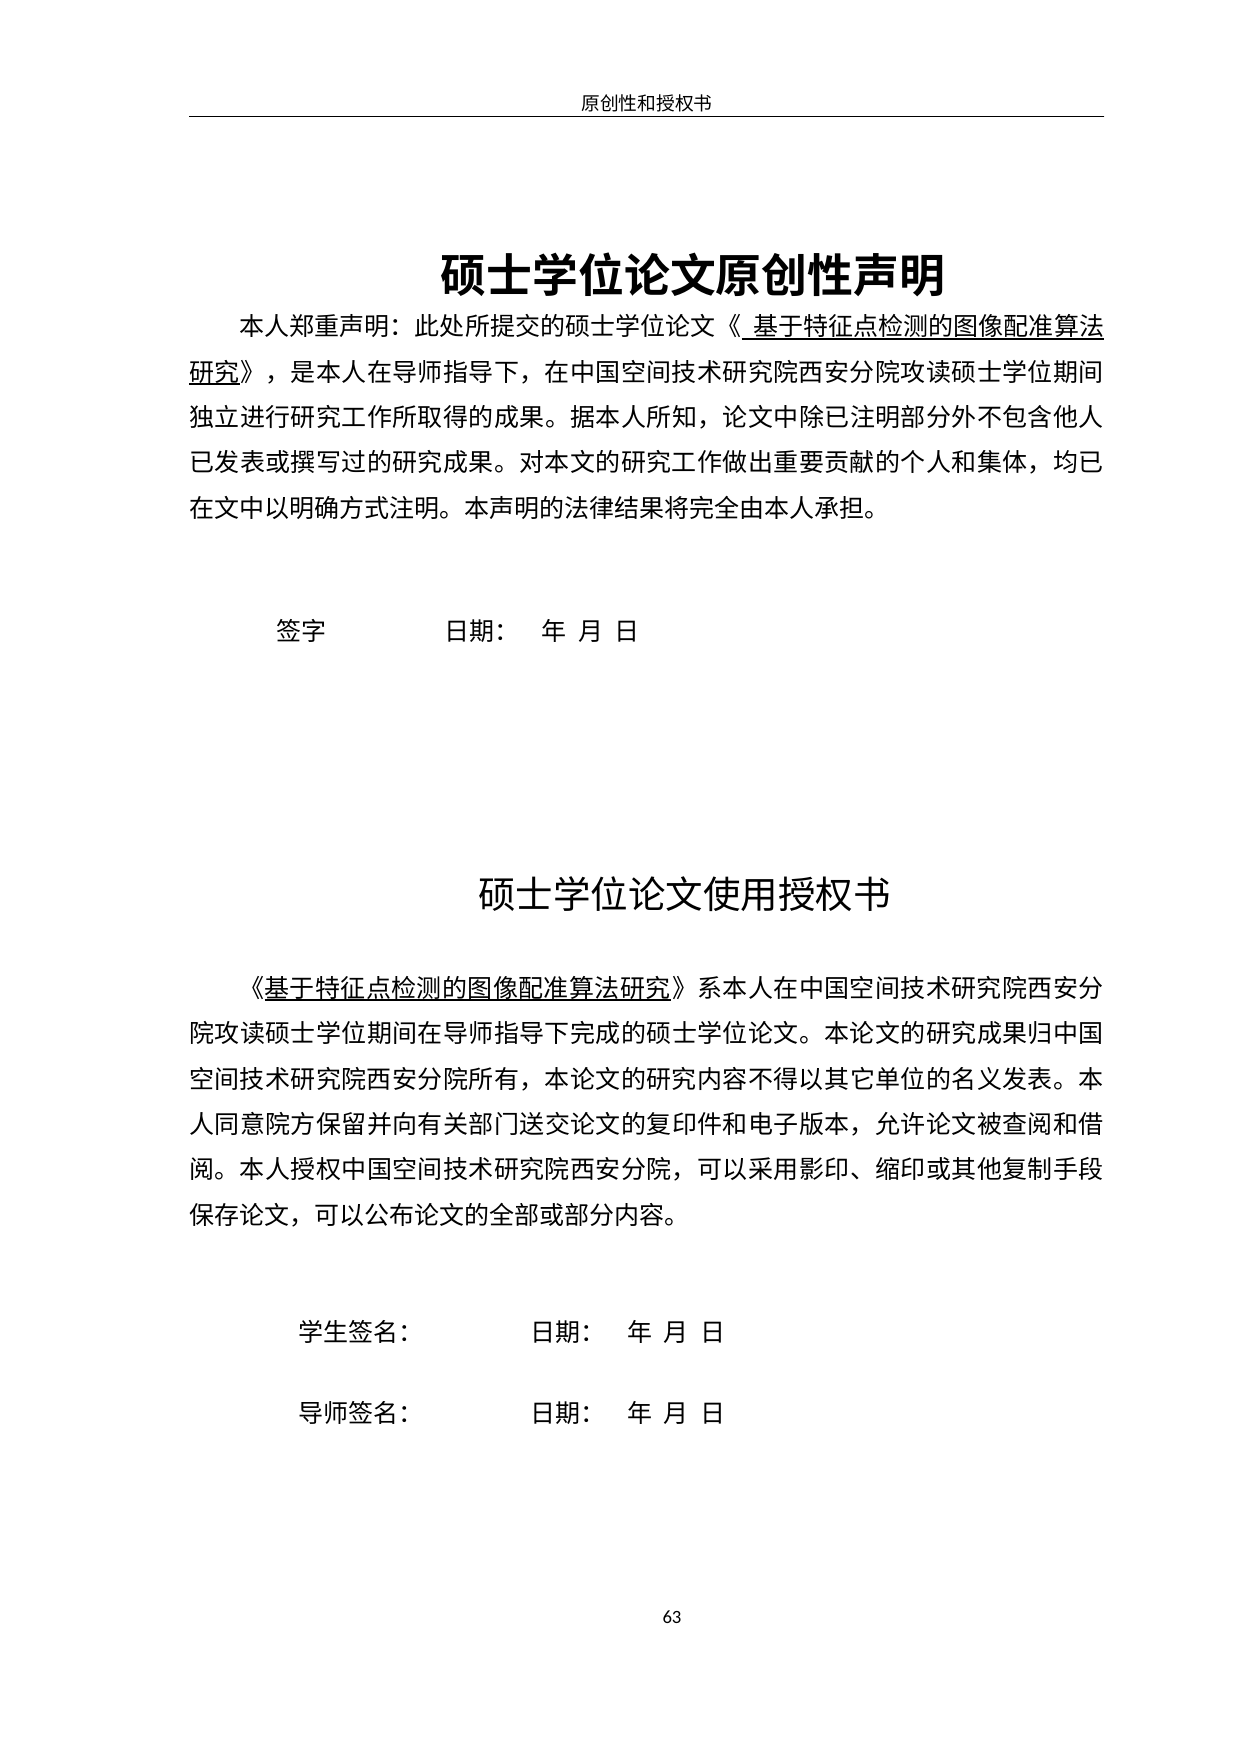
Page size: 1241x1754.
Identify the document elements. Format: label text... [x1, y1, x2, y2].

text 签字 日期： 年 月 日 [189, 611, 1104, 647]
title 硕士学位论文原创性声明 [189, 259, 1104, 301]
text 硕士学位论文使用授权书 [189, 865, 1104, 919]
text 导师签名： 日期： 年 月 日 [189, 1393, 1104, 1430]
text 《基于特征点检测的图像配准算法研究》系本人在中国空间技术研究院西安分院攻读硕士学位期间在导师指导下完成的硕士学位论文。本论文的研究成果归中国空间技术研究院西安分院所有，本论文的研究内容不得以其它单位的名义发表。本人同意院方保留并向有关部门送交论文的复印件和电子版本，允许论文被查阅和借阅。本人授权中国空间技术研究院西安分院，可以采用影印、缩印或其他复制手段保存论文，可以公布论文的全部或部分内容。 [189, 968, 1104, 1231]
text 本人郑重声明：此处所提交的硕士学位论文《 基于特征点检测的图像配准算法研究》，是本人在导师指导下，在中国空间技术研究院西安分院攻读硕士学位期间独立进行研究工作所取得的成果。据本人所知，论文中除已注明部分外不包含他人已发表或撰写过的研究成果。对本文的研究工作做出重要贡献的个人和集体，均已在文中以明确方式注明。本声明的法律结果将完全由本人承担。 [189, 307, 1104, 524]
text 学生签名： 日期： 年 月 日 [189, 1312, 1104, 1348]
